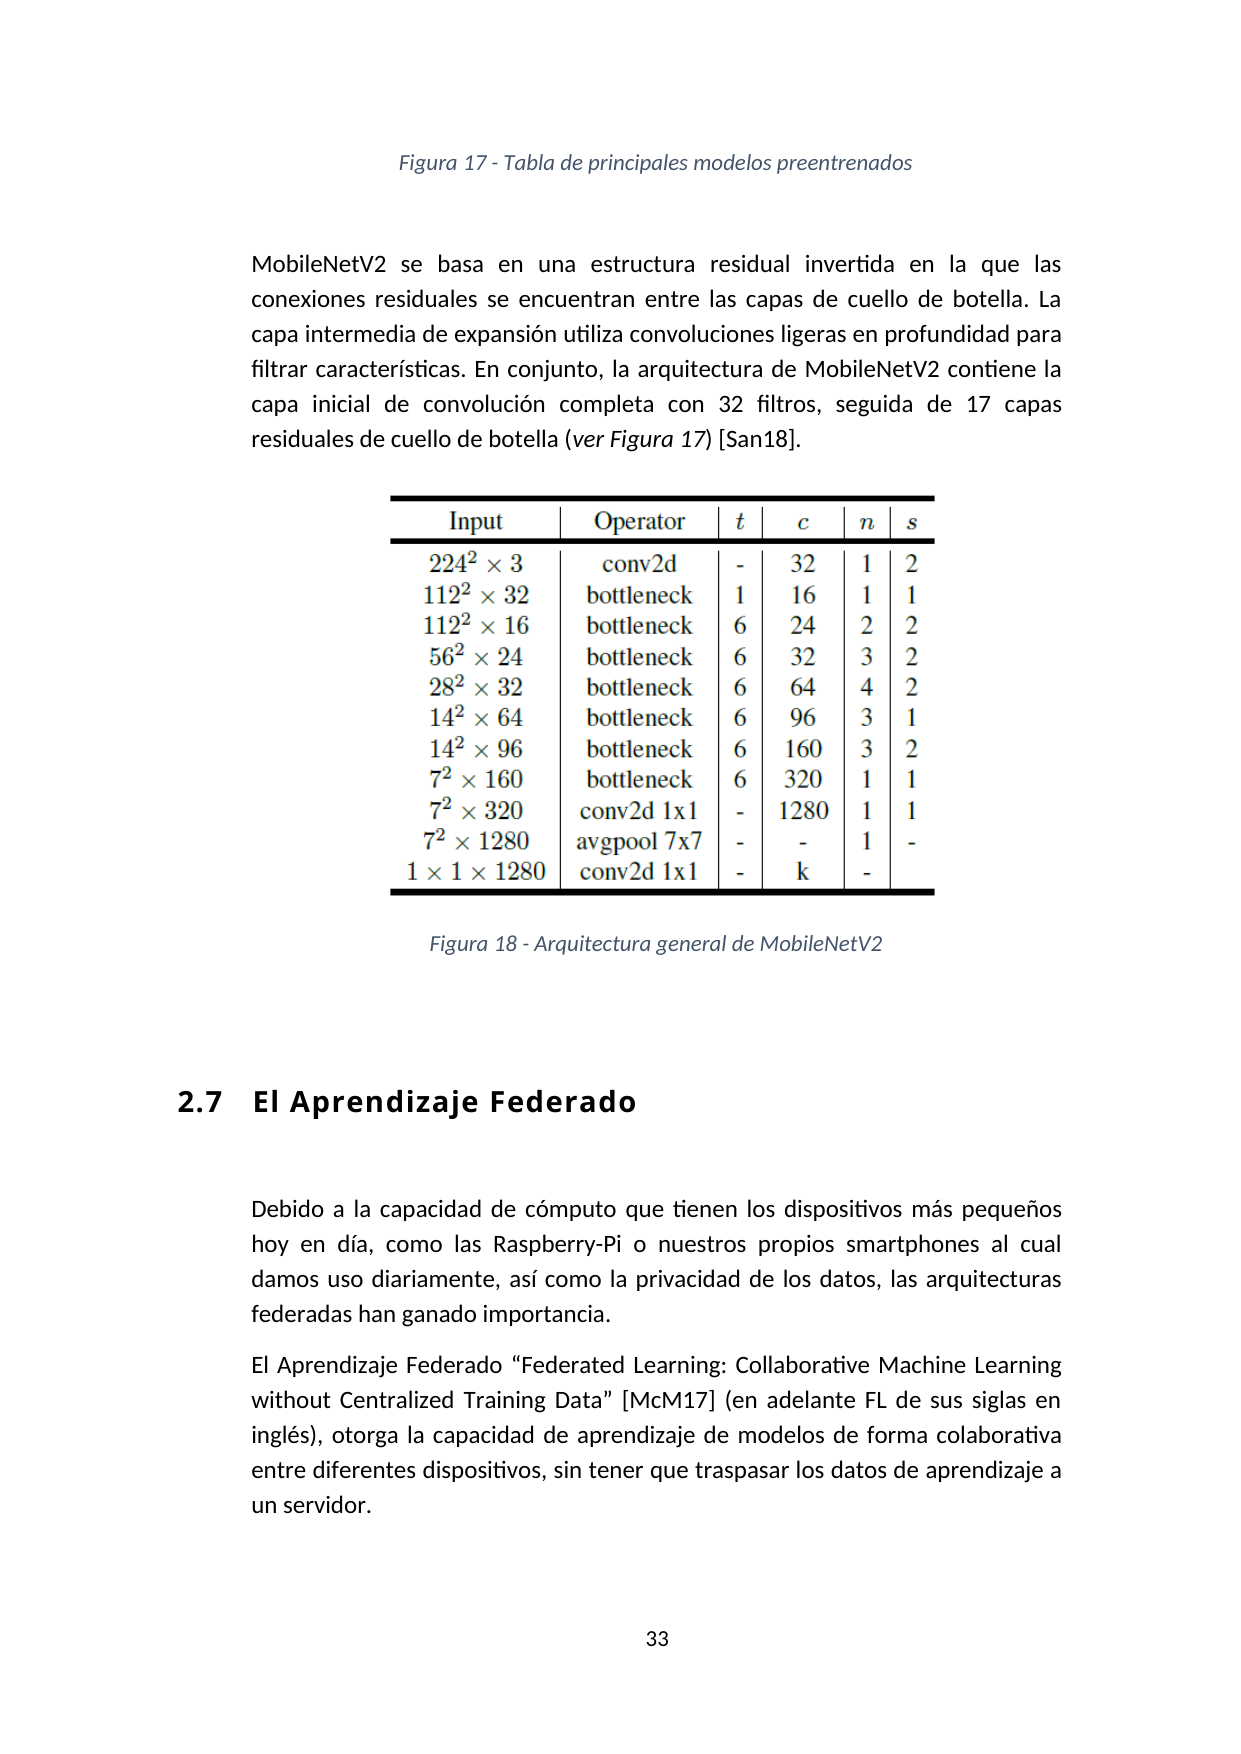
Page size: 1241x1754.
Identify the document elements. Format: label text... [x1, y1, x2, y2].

text Debido a la capacidad de cómputo que tienen los dispositivos más pequeños hoy en día, como las Raspberry-Pi o nuestros propios smartphones al cual damos uso diariamente, así como la privacidad de los datos, las arquitecturas federadas han ganado importancia. [251, 1193, 1063, 1328]
text El Aprendizaje Federado “Federated Learning: Collaborative Machine Learning without Centralized Training Data” [McM17] (en adelante FL de sus siglas en inglés), otorga la capacidad de aprendizaje de modelos de forma colaborativa entre diferentes dispositivos, sin tener que traspasar los datos de aprendizaje a un servidor. [251, 1349, 1063, 1520]
text MobileNetV2 se basa en una estructura residual invertida en la que las conexiones residuales se encuentran entre las capas de cuello de botella. La capa intermedia de expansión utiliza convoluciones ligeras en profundidad para filtrar características. En conjunto, la arquitectura de MobileNetV2 contiene la capa inicial de convolución completa con 32 filtros, seguida de 17 capas residuales de cuello de botella (ver Figura 17) [San18]. [251, 248, 1063, 453]
picture [377, 480, 947, 909]
subtitle El Aprendizaje Federado [177, 1082, 1063, 1121]
